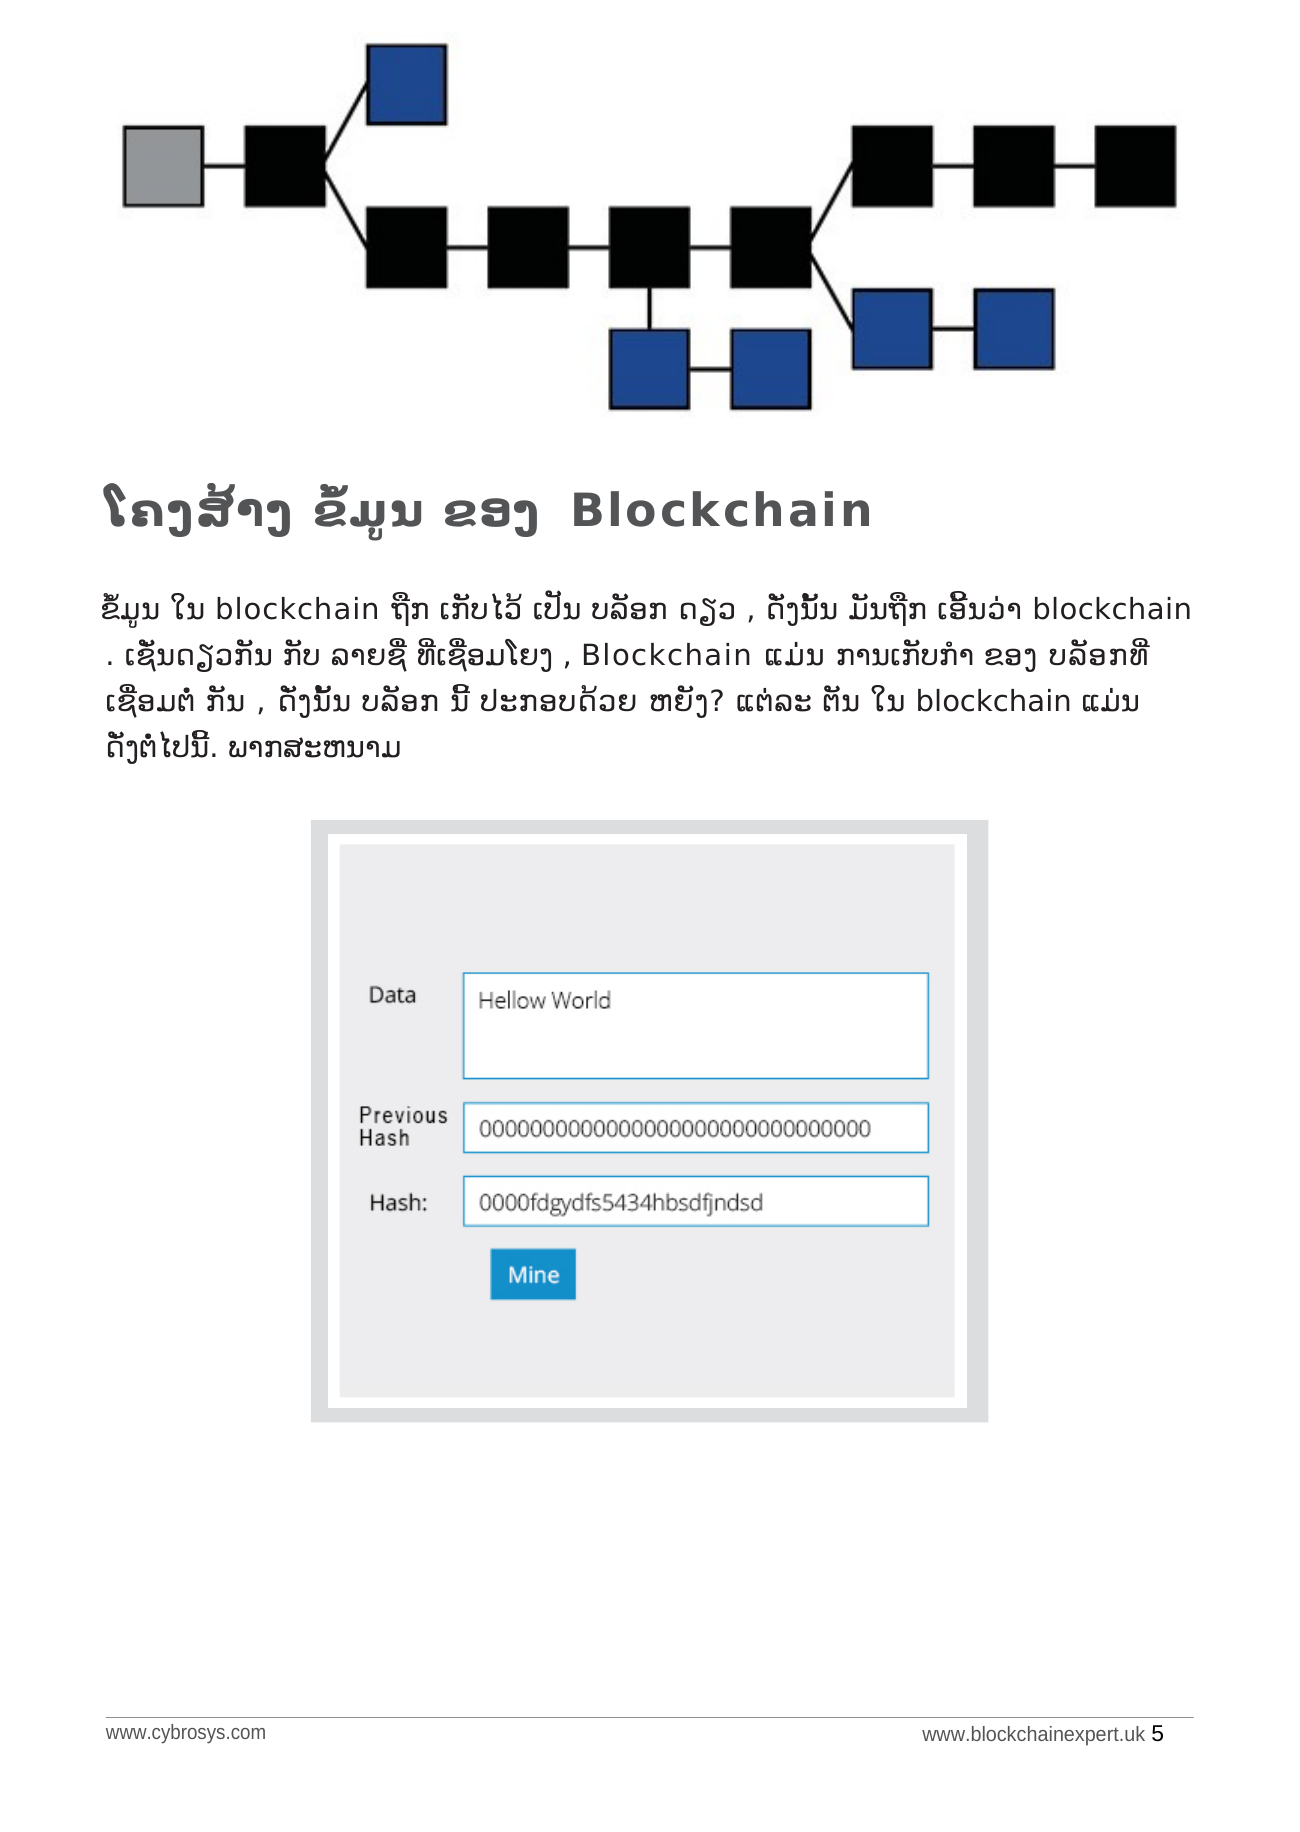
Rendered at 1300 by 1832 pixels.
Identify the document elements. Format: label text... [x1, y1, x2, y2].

text ຂໍ້ມູນ ໃນ blockchain ຖືກ ເກັບໄວ້ ເປັນ ບລັອກ ດຽວ , ດັ່ງນັ້ນ ມັນຖືກ ເອີ້ນວ່າ blockchain . ເຊັ່ນດຽວກັນ ກັບ ລາຍຊື່ ທີ່ເຊື່ອມໂຍງ , Blockchain ແມ່ນ ການເກັບກໍາ ຂອງ ບລັອກທີ່ ເຊື່ອມຕໍ່ ກັນ , ດັ່ງນັ້ນ ບລັອກ ນີ້ ປະກອບດ້ວຍ ຫຍັງ? ແຕ່ລະ ຕັນ ໃນ blockchain ແມ່ນດັ່ງຕໍ່ໄປນີ້. ພາກສະຫນາມ [100, 592, 1194, 764]
picture [328, 834, 967, 1408]
subtitle ໂຄງສ້າງ ຂໍ້ມູນ ຂອງ Blockchain [105, 483, 1249, 537]
picture [117, 32, 1181, 418]
